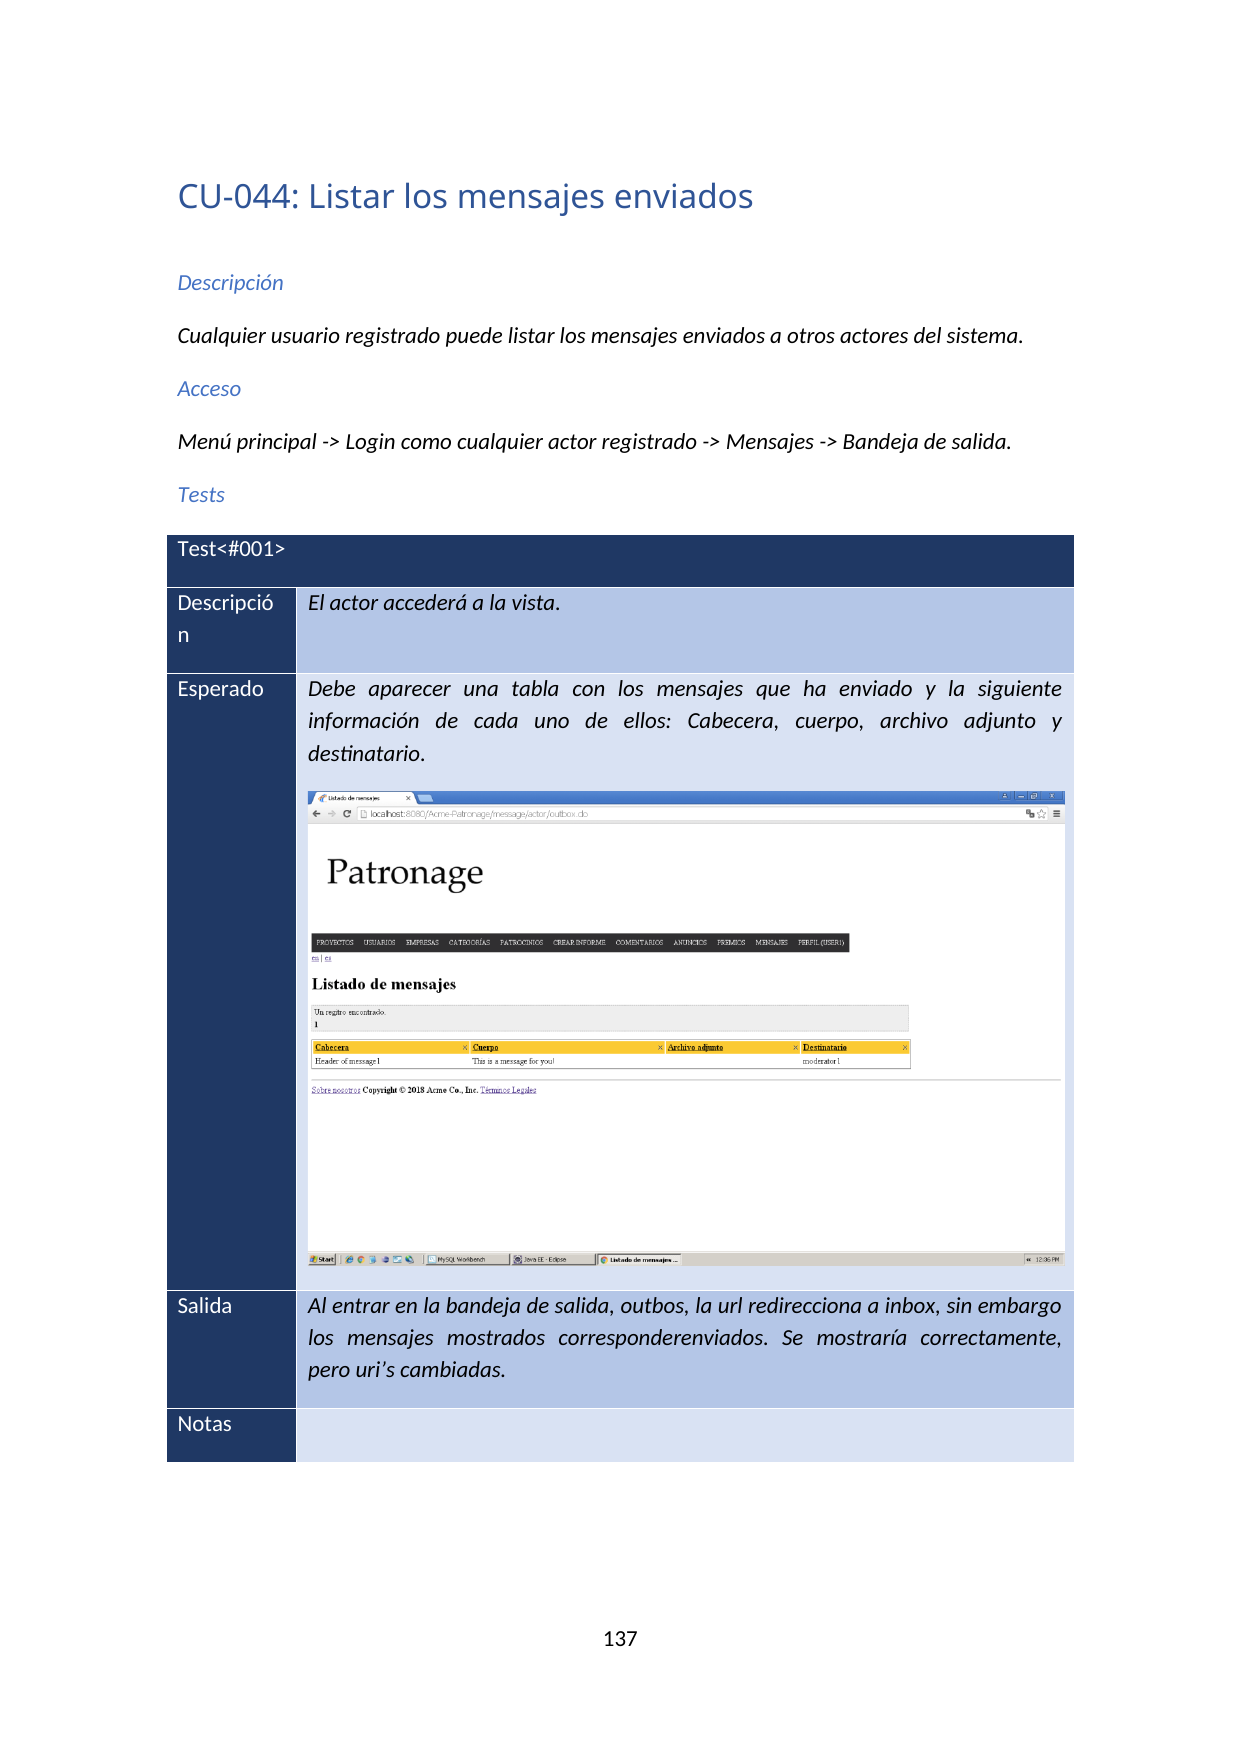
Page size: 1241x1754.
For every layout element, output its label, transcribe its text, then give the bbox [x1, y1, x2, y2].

text Tests [177, 481, 1063, 508]
text Cualquier usuario registrado puede listar los mensajes enviados a otros actores del sistema. [177, 321, 1063, 349]
table_cell [297, 1409, 1074, 1462]
table_cell Salida [167, 1291, 296, 1408]
table_cell El actor accederá a la vista. [297, 588, 1074, 673]
text Descripción [177, 268, 1063, 296]
table_cell Debe aparecer una tabla con los mensajes que ha enviado y la siguiente información de cada uno de ellos: Cabecera, cuerpo, archivo adjunto y destinatario. [297, 674, 1074, 1290]
table_header Test<#001> [167, 535, 1074, 587]
subtitle CU-044: Listar los mensajes enviados [177, 173, 1063, 218]
picture [307, 791, 1065, 1266]
text Menú principal -> Login como cualquier actor registrado -> Mensajes -> Bandeja de salida. [177, 427, 1063, 456]
table_cell Al entrar en la bandeja de salida, outbos, la url redirecciona a inbox, sin embargo los mensajes mostrados corresponderenviados. Se mostraría correctamente, pero uri’s cambiadas. [297, 1291, 1074, 1408]
table_cell Esperado [167, 674, 296, 1290]
text Acceso [177, 374, 1063, 402]
table_cell Notas [167, 1409, 296, 1462]
table_cell Descripción [167, 588, 296, 673]
